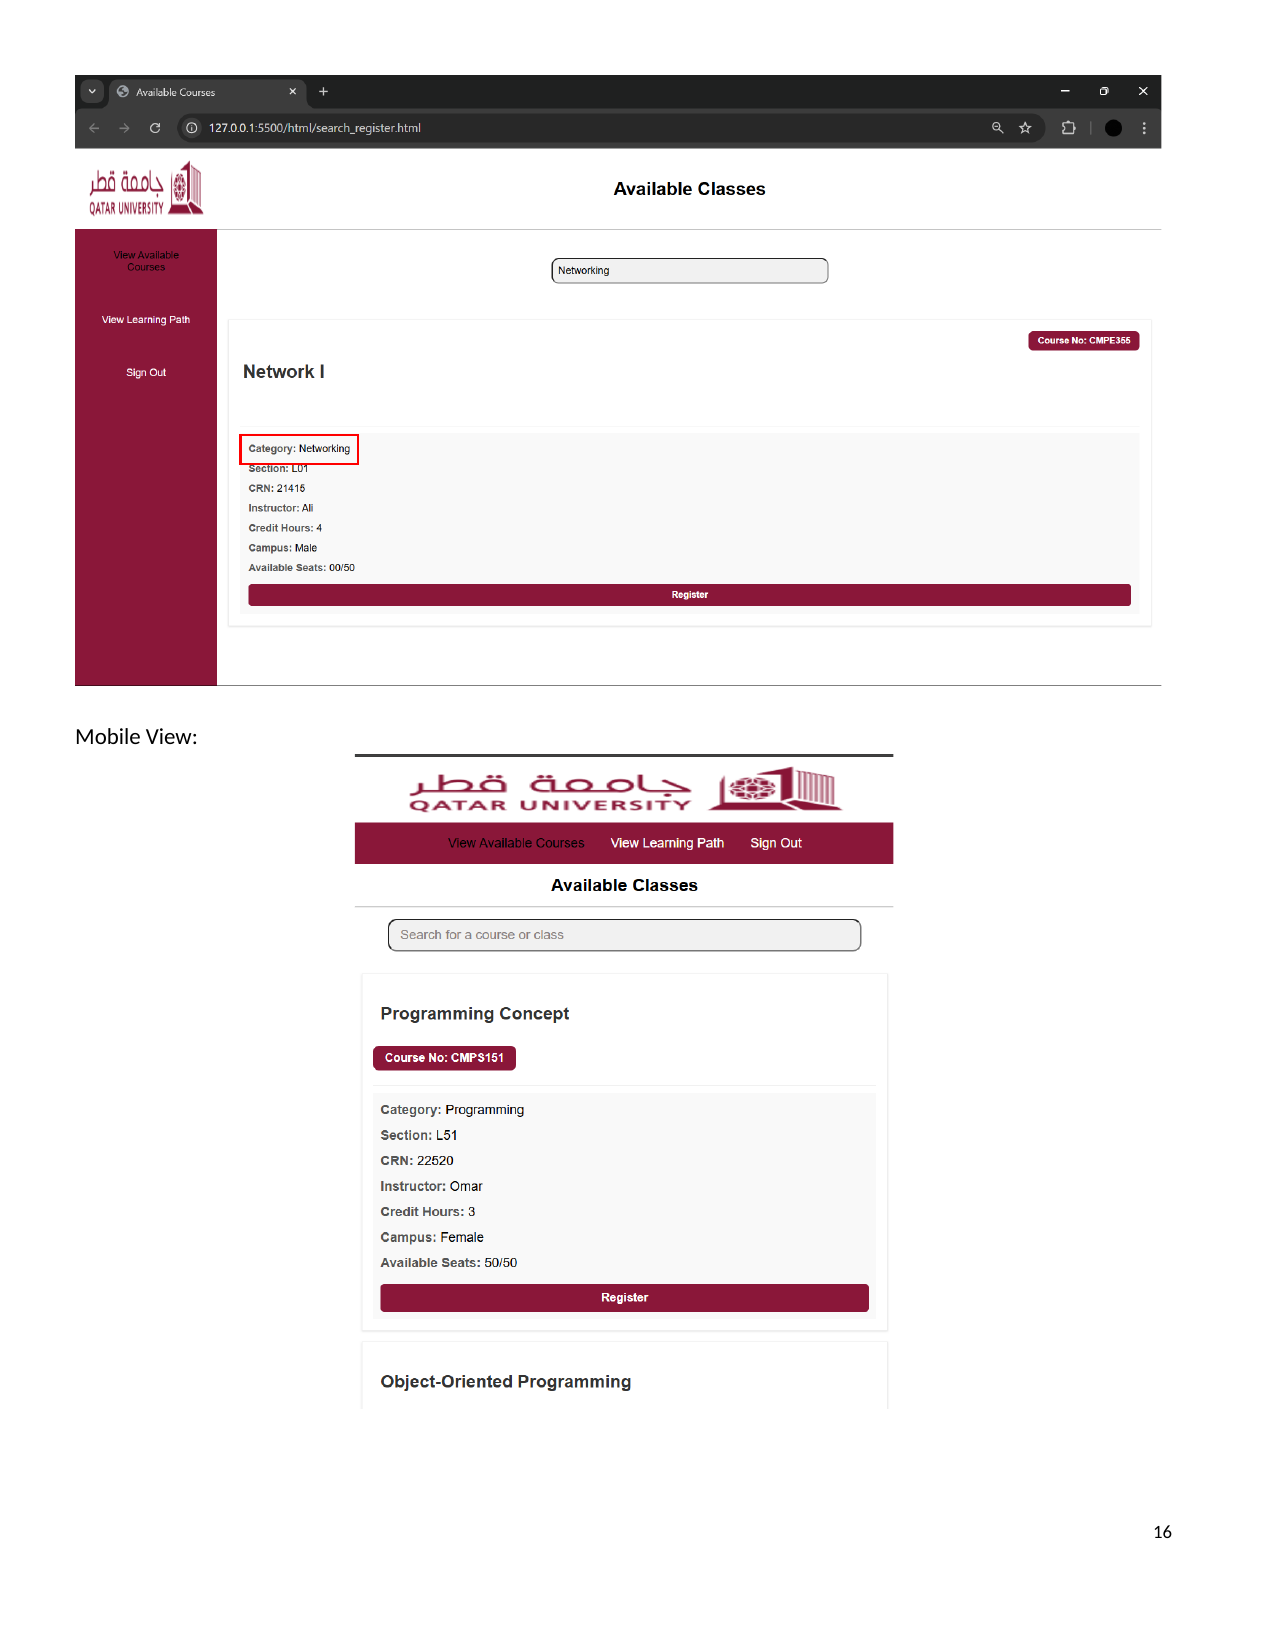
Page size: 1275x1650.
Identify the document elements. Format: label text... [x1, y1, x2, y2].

text Mobile View: [75, 722, 1173, 750]
picture [354, 754, 894, 1409]
picture [75, 75, 1162, 686]
